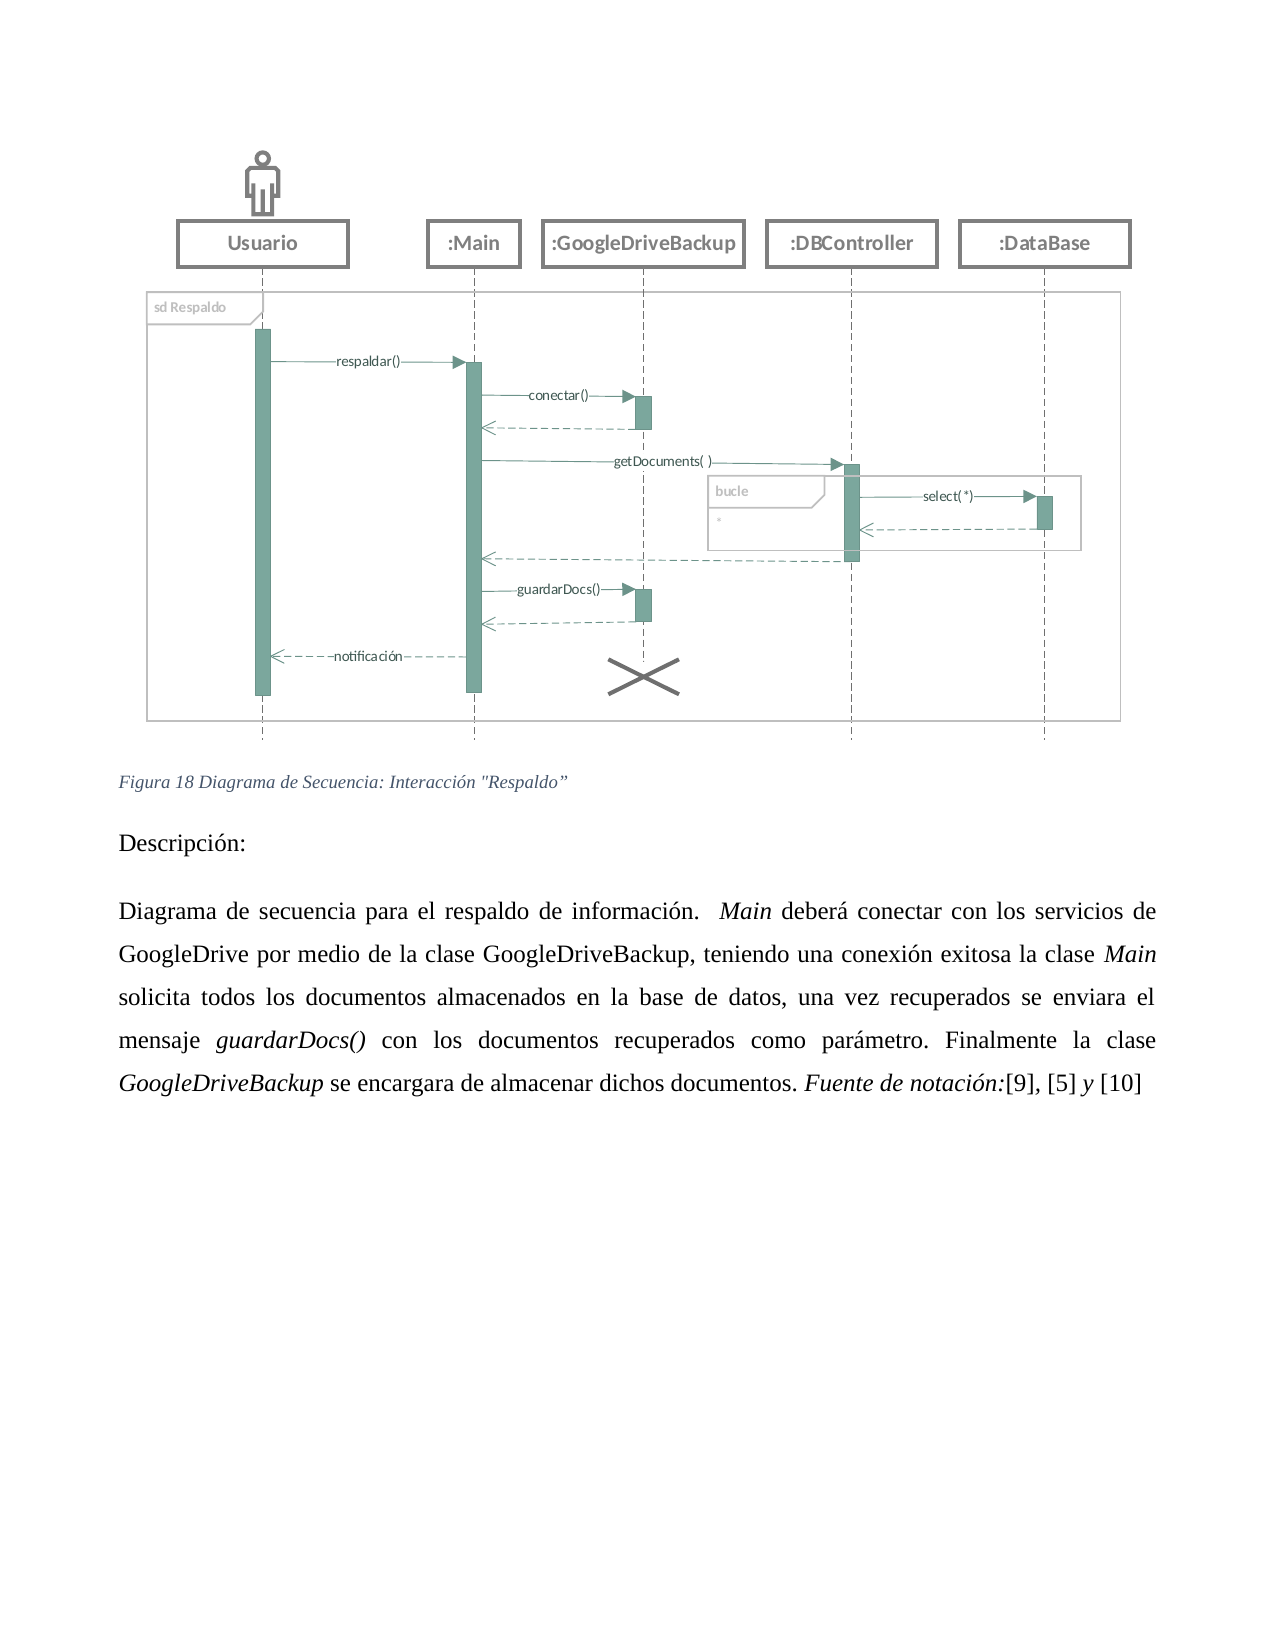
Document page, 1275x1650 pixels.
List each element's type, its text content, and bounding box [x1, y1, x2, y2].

text Figura 19 Diagrama de Secuencia: Interacción "Respaldo” [118, 771, 1157, 792]
text Diagrama de secuencia para el respaldo de información. Main deberá conectar con los servicios de GoogleDrive por medio de la clase GoogleDriveBackup, teniendo una conexión exitosa la clase Main solicita todos los documentos almacenados en la base de datos, una vez recuperados se enviara el mensaje guardarDocs() con los documentos recuperados como parámetro. Finalmente la clase GoogleDriveBackup se encargara de almacenar dichos documentos. Fuente de notación:[9], [5] y [10] [118, 896, 1157, 1097]
text Descripción: [118, 828, 1136, 857]
